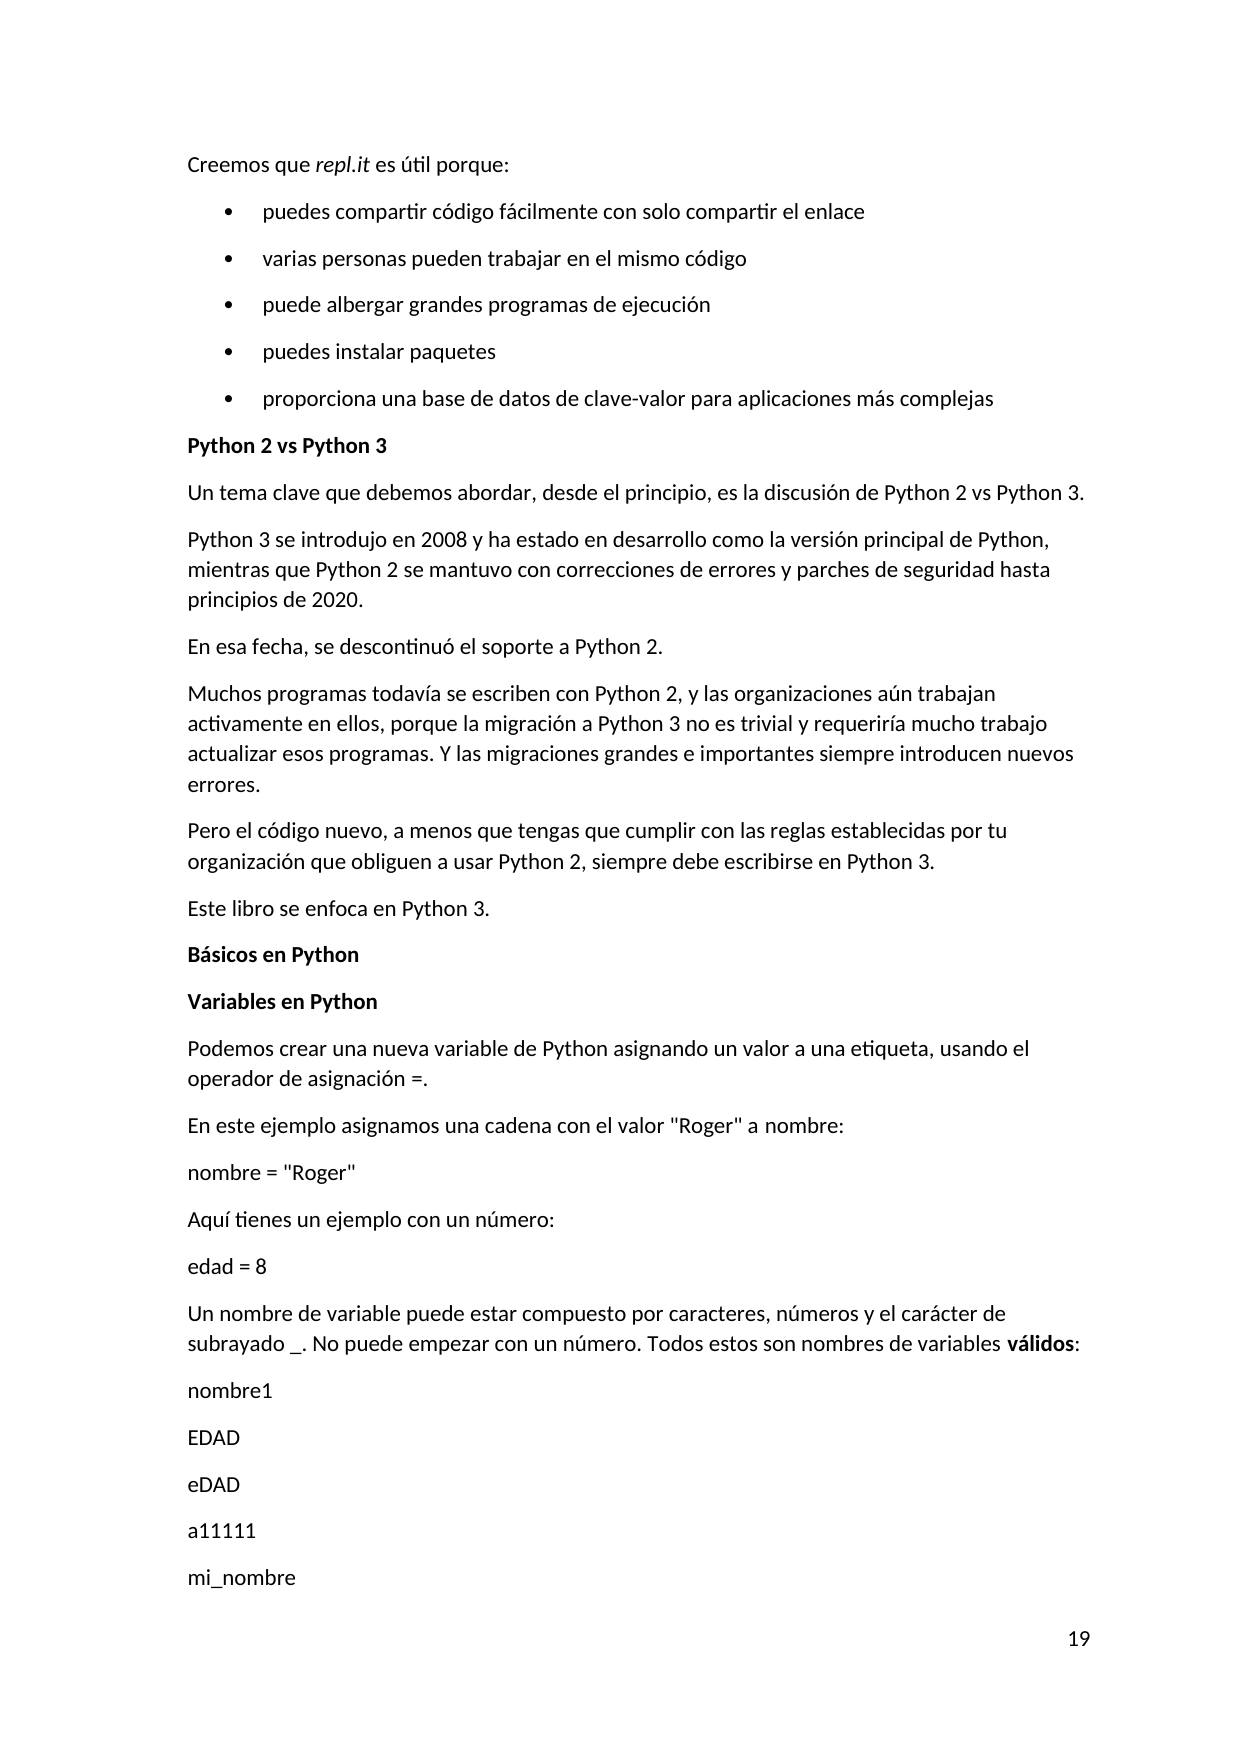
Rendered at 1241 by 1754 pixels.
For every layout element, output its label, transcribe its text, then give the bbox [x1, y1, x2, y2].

list puedes instalar paquetes [225, 337, 1090, 366]
text mi_nombre [187, 1563, 1090, 1592]
text Pero el código nuevo, a menos que tengas que cumplir con las reglas establecidas por tu organización que obliguen a usar Python 2, siempre debe escribirse en Python 3. [187, 817, 1090, 875]
text Creemos que repl.it es útil porque: [187, 150, 1090, 178]
text En este ejemplo asignamos una cadena con el valor "Roger" a nombre: [187, 1111, 1090, 1139]
text Python 3 se introdujo en 2008 y ha estado en desarrollo como la versión principal de Python, mientras que Python 2 se mantuvo con correcciones de errores y parches de seguridad hasta principios de 2020. [187, 525, 1090, 613]
text Muchos programas todavía se escriben con Python 2, y las organizaciones aún trabajan activamente en ellos, porque la migración a Python 3 no es trivial y requeriría mucho trabajo actualizar esos programas. Y las migraciones grandes e importantes siempre introducen nuevos errores. [187, 679, 1090, 798]
list proporciona una base de datos de clave-valor para aplicaciones más complejas [225, 384, 1090, 412]
list varias personas pueden trabajar en el mismo código [225, 244, 1090, 272]
text eDAD [187, 1470, 1090, 1498]
list puedes compartir código fácilmente con solo compartir el enlace [225, 197, 1090, 225]
text nombre1 [187, 1376, 1090, 1404]
text a11111 [187, 1517, 1090, 1545]
text Python 2 vs Python 3 [187, 431, 1090, 459]
list puede albergar grandes programas de ejecución [225, 291, 1090, 319]
text edad = 8 [187, 1252, 1090, 1280]
text Aquí tienes un ejemplo con un número: [187, 1205, 1090, 1233]
text Variables en Python [187, 987, 1090, 1016]
text Básicos en Python [187, 941, 1090, 969]
text En esa fecha, se descontinuó el soporte a Python 2. [187, 632, 1090, 660]
text Este libro se enfoca en Python 3. [187, 894, 1090, 922]
text EDAD [187, 1423, 1090, 1451]
text Un tema clave que debemos abordar, desde el principio, es la discusión de Python 2 vs Python 3. [187, 478, 1090, 506]
text Un nombre de variable puede estar compuesto por caracteres, números y el carácter de subrayado _. No puede empezar con un número. Todos estos son nombres de variables válidos: [187, 1299, 1090, 1357]
text Podemos crear una nueva variable de Python asignando un valor a una etiqueta, usando el operador de asignación =. [187, 1034, 1090, 1093]
text nombre = "Roger" [187, 1158, 1090, 1186]
